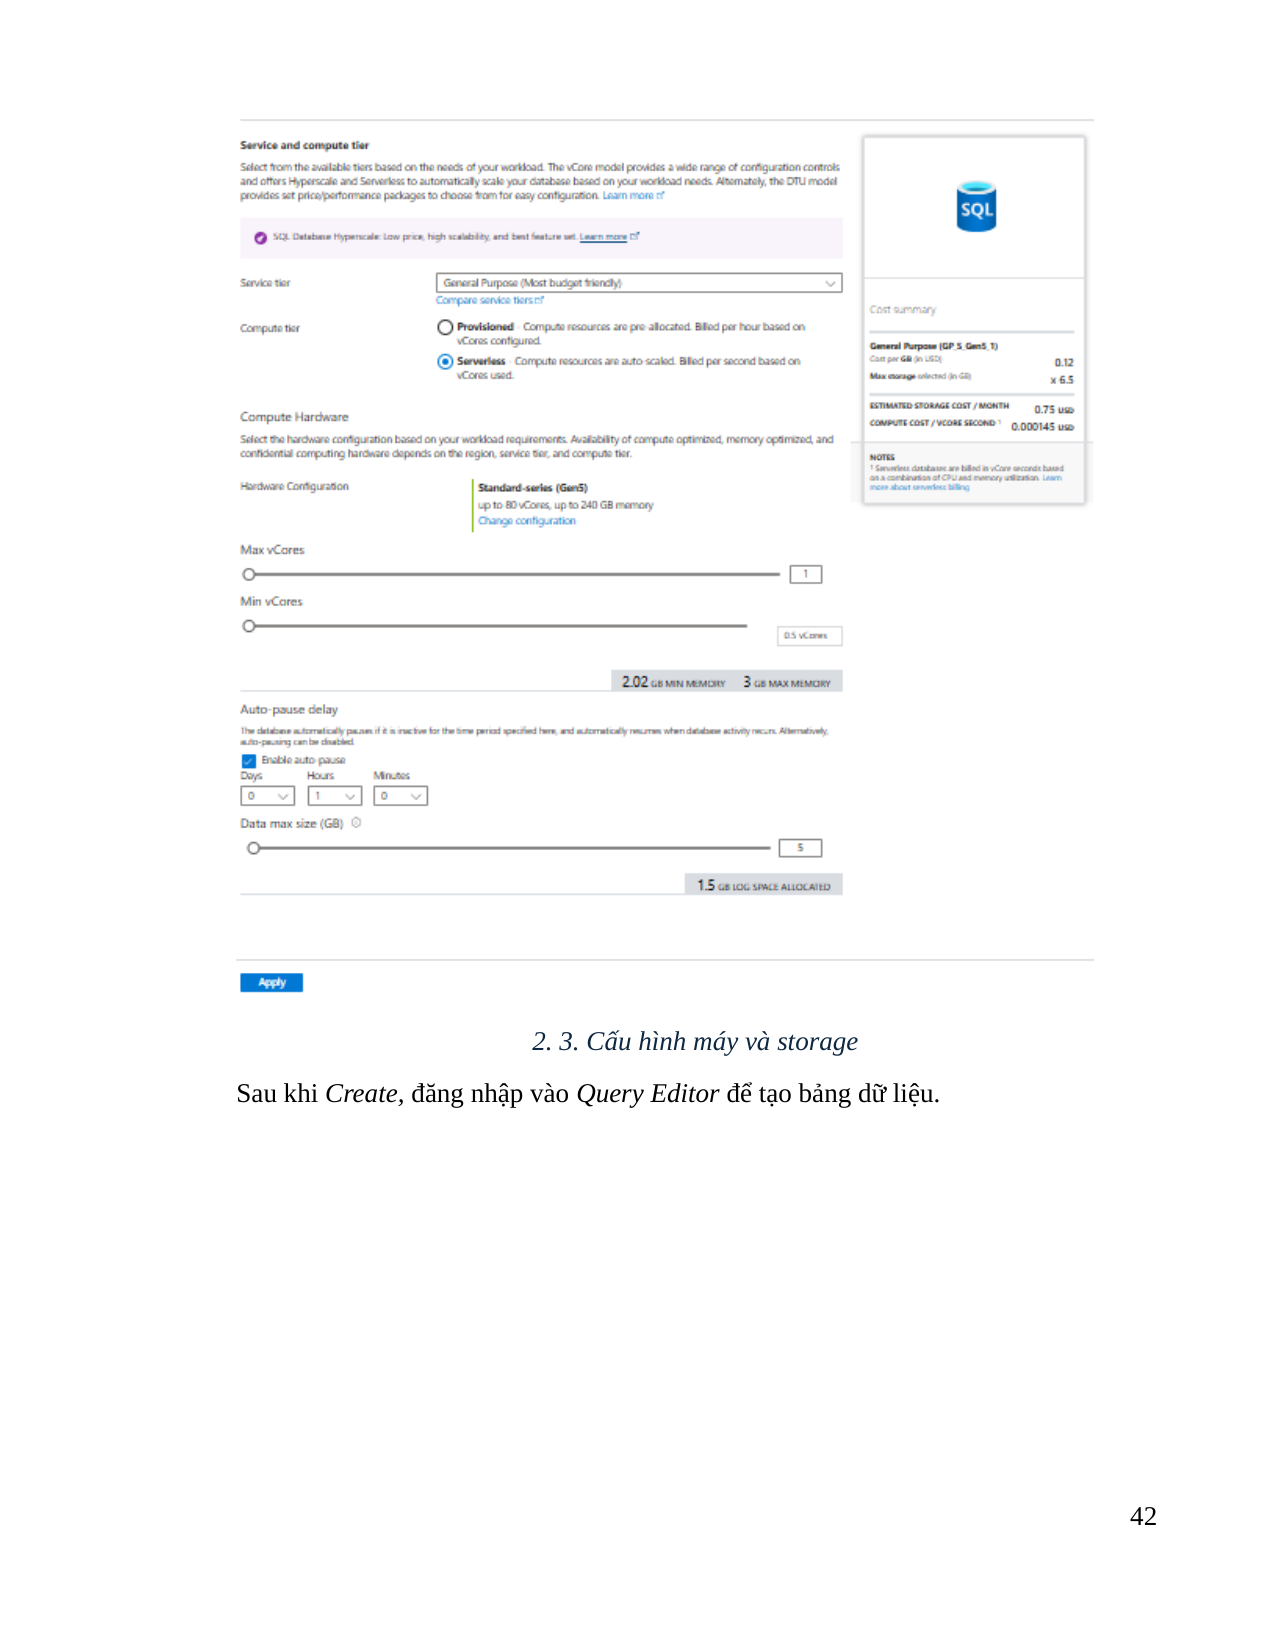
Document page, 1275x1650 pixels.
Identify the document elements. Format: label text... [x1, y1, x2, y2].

text Sau khi Create, đăng nhập vào Query Editor để tạo bảng dữ liệu. [177, 1077, 1157, 1108]
picture [236, 118, 1095, 997]
